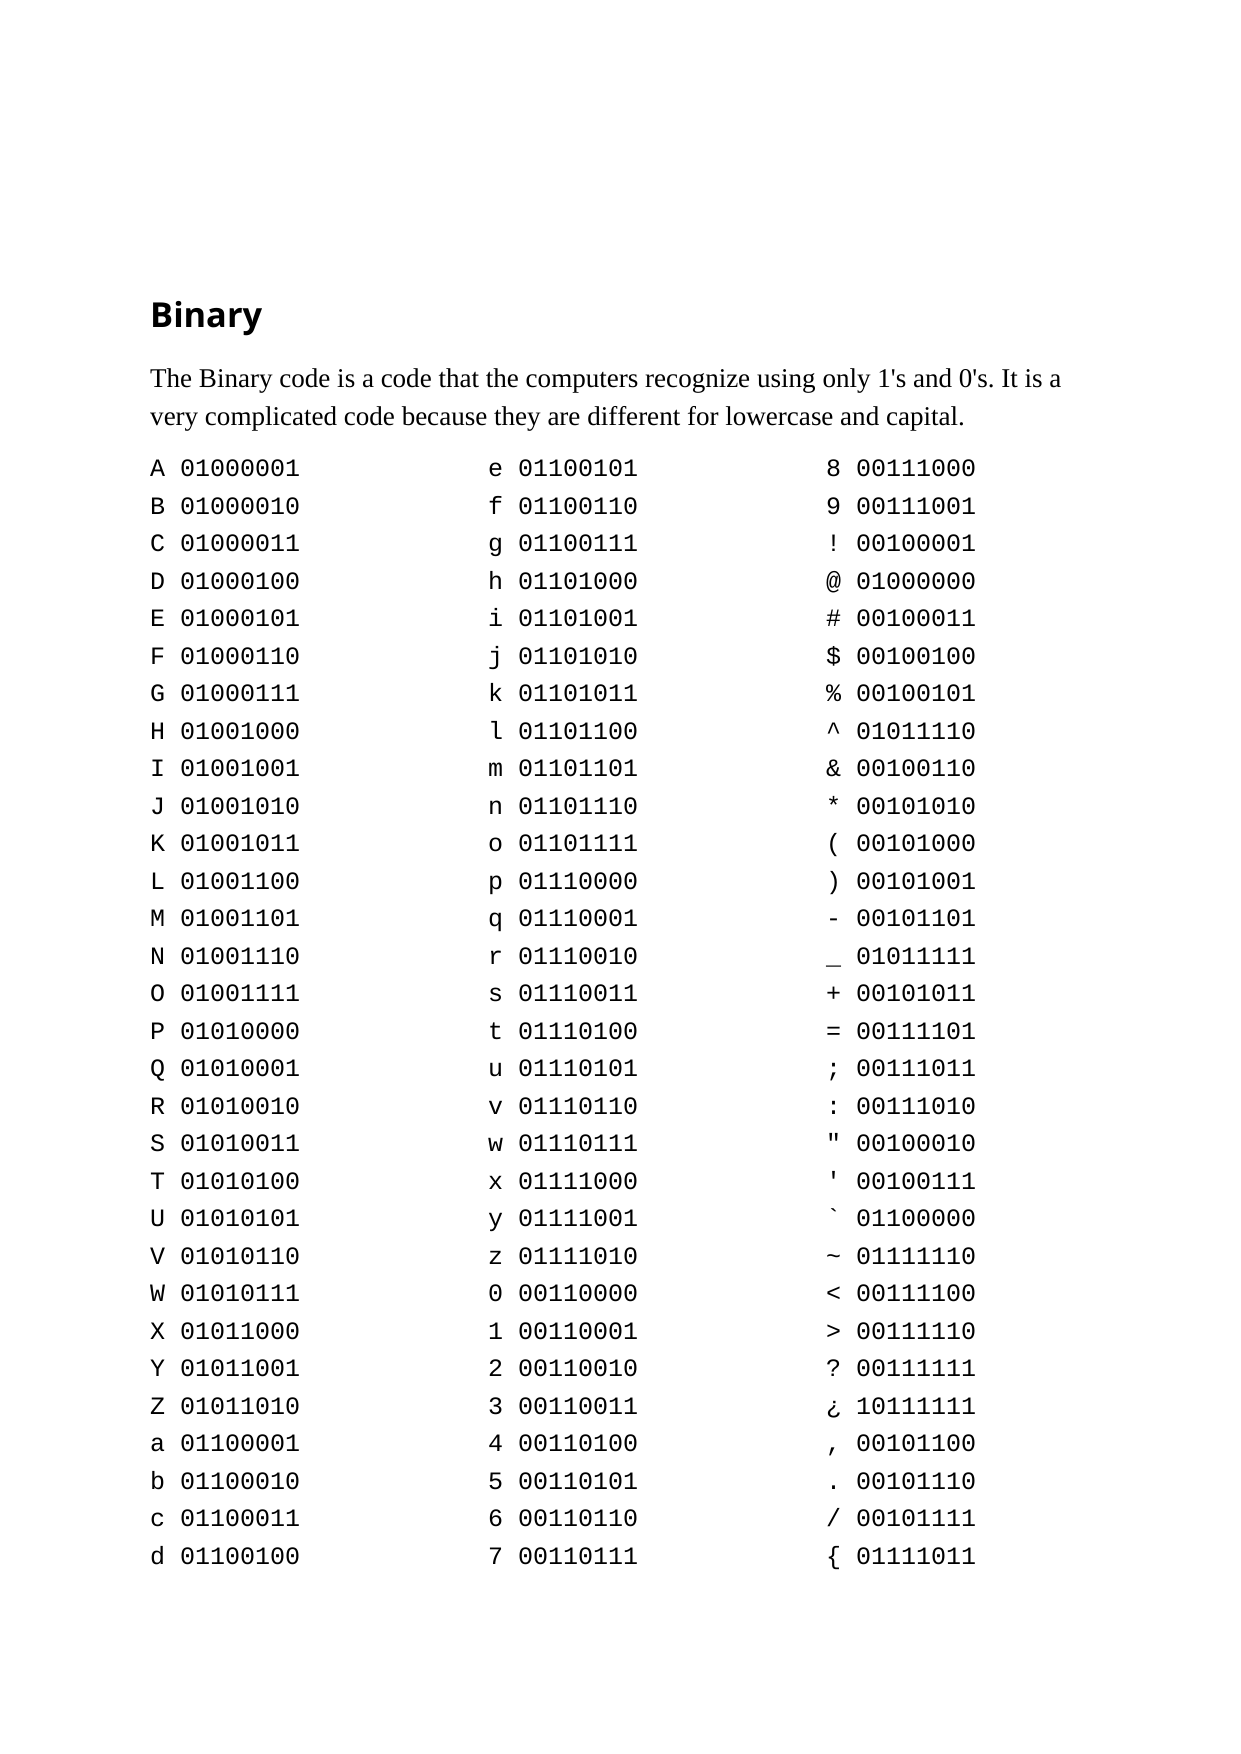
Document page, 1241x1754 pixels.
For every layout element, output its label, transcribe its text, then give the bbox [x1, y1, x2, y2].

text $ 00100100 [826, 634, 1090, 672]
text j 01101010 [488, 634, 752, 672]
text # 00100011 [826, 597, 1090, 634]
text q 01110001 [488, 897, 752, 934]
text : 00111010 [826, 1084, 1090, 1122]
text x 01111000 [488, 1159, 752, 1197]
text Binary [150, 291, 1090, 337]
text z 01111010 [488, 1234, 752, 1272]
text ~ 01111110 [826, 1234, 1090, 1272]
text 7 00110111 [488, 1534, 752, 1572]
text l 01101100 [488, 709, 752, 747]
text O 01001111 [150, 972, 414, 1009]
text W 01010111 [150, 1272, 414, 1309]
text { 01111011 [826, 1534, 1090, 1572]
text t 01110100 [488, 1009, 752, 1047]
text 9 00111001 [826, 484, 1090, 522]
text V 01010110 [150, 1234, 414, 1272]
text Z 01011010 [150, 1384, 414, 1422]
text % 00100101 [826, 672, 1090, 709]
text k 01101011 [488, 672, 752, 709]
text f 01100110 [488, 484, 752, 522]
text r 01110010 [488, 934, 752, 972]
text h 01101000 [488, 559, 752, 597]
text s 01110011 [488, 972, 752, 1009]
text X 01011000 [150, 1309, 414, 1347]
text G 01000111 [150, 672, 414, 709]
text > 00111110 [826, 1309, 1090, 1347]
text ! 00100001 @ 01000000 [826, 522, 1090, 597]
text U 01010101 [150, 1197, 414, 1234]
text ) 00101001 [826, 859, 1090, 897]
text 0 00110000 [488, 1272, 752, 1309]
text Q 01010001 [150, 1047, 414, 1084]
text A 01000001 [150, 447, 414, 484]
text N 01001110 [150, 934, 414, 972]
text 5 00110101 [488, 1459, 752, 1497]
text 1 00110001 [488, 1309, 752, 1347]
text b 01100010 [150, 1459, 414, 1497]
text ' 00100111 [826, 1159, 1090, 1197]
text J 01001010 [150, 784, 414, 822]
text M 01001101 [150, 897, 414, 934]
text / 00101111 [826, 1497, 1090, 1534]
text < 00111100 [826, 1272, 1090, 1309]
text P 01010000 [150, 1009, 414, 1047]
text a 01100001 [150, 1422, 414, 1459]
text C 01000011 [150, 522, 414, 559]
text & 00100110 [826, 747, 1090, 784]
text E 01000101 [150, 597, 414, 634]
text ? 00111111 [826, 1347, 1090, 1384]
text n 01101110 [488, 784, 752, 822]
text 6 00110110 [488, 1497, 752, 1534]
text _ 01011111 [826, 934, 1090, 972]
text + 00101011 [826, 972, 1090, 1009]
text y 01111001 [488, 1197, 752, 1234]
text D 01000100 [150, 559, 414, 597]
text R 01010010 [150, 1084, 414, 1122]
text g 01100111 [488, 522, 752, 559]
text v 01110110 [488, 1084, 752, 1122]
text S 01010011 [150, 1122, 414, 1159]
text 3 00110011 [488, 1384, 752, 1422]
text , 00101100 [826, 1422, 1090, 1459]
text ; 00111011 [826, 1047, 1090, 1084]
text F 01000110 [150, 634, 414, 672]
text . 00101110 [826, 1459, 1090, 1497]
text o 01101111 [488, 822, 752, 859]
text B 01000010 [150, 484, 414, 522]
text ¿ 10111111 [826, 1384, 1090, 1422]
text c 01100011 [150, 1497, 414, 1534]
text p 01110000 [488, 859, 752, 897]
text H 01001000 [150, 709, 414, 747]
text 8 00111000 [826, 447, 1090, 484]
text " 00100010 [826, 1122, 1090, 1159]
text L 01001100 [150, 859, 414, 897]
text = 00111101 [826, 1009, 1090, 1047]
text * 00101010 [826, 784, 1090, 822]
text i 01101001 [488, 597, 752, 634]
text m 01101101 [488, 747, 752, 784]
text 2 00110010 [488, 1347, 752, 1384]
text w 01110111 [488, 1122, 752, 1159]
text e 01100101 [488, 447, 752, 484]
text The Binary code is a code that the computers recognize using only 1's and 0's. It is a very complicated code because they are different for lowercase and capital. [150, 356, 1090, 431]
text I 01001001 [150, 747, 414, 784]
text u 01110101 [488, 1047, 752, 1084]
text d 01100100 [150, 1534, 414, 1572]
text T 01010100 [150, 1159, 414, 1197]
text Y 01011001 [150, 1347, 414, 1384]
text K 01001011 [150, 822, 414, 859]
text ` 01100000 [826, 1197, 1090, 1234]
text 4 00110100 [488, 1422, 752, 1459]
text - 00101101 [826, 897, 1090, 934]
text ( 00101000 [826, 822, 1090, 859]
text ^ 01011110 [826, 709, 1090, 747]
